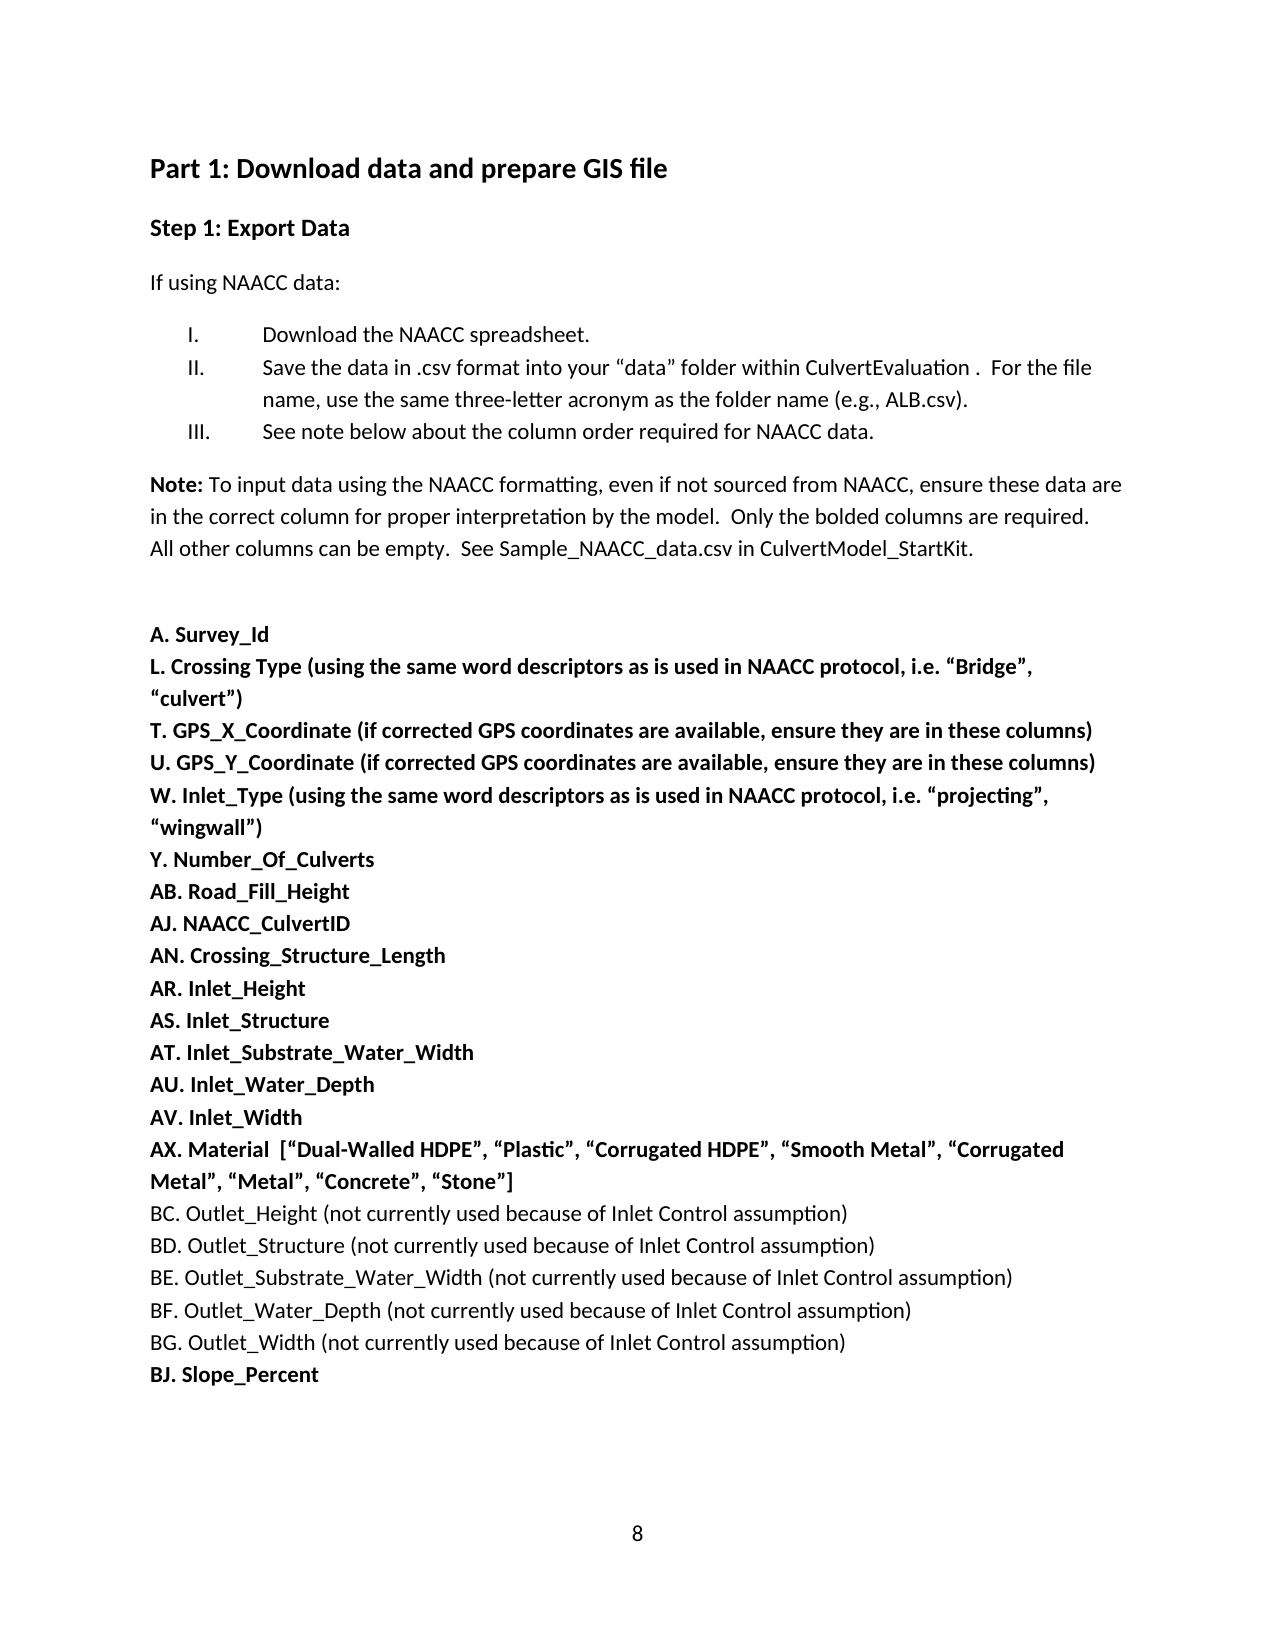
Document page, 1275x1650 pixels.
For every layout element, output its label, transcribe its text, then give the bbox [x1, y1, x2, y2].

list See note below about the column order required for NAACC data. [187, 417, 1125, 445]
text Part 1: Download data and prepare GIS file [150, 150, 1125, 186]
list Download the NAACC spreadsheet. [187, 321, 1125, 349]
text A. Survey_Id L. Crossing Type (using the same word descriptors as is used in NAACC protocol, i.e. “Bridge”, “culvert”) T. GPS_X_Coordinate (if corrected GPS coordinates are available, ensure they are in these columns) U. GPS_Y_Coordinate (if corrected GPS coordinates are available, ensure they are in these columns) W. Inlet_Type (using the same word descriptors as is used in NAACC protocol, i.e. “projecting”, “wingwall”) Y. Number_Of_Culverts AB. Road_Fill_Height AJ. NAACC_CulvertID AN. Crossing_Structure_Length AR. Inlet_Height AS. Inlet_Structure AT. Inlet_Substrate_Water_Width AU. Inlet_Water_Depth AV. Inlet_Width AX. Material [“Dual-Walled HDPE”, “Plastic”, “Corrugated HDPE”, “Smooth Metal”, “Corrugated Metal”, “Metal”, “Concrete”, “Stone”] BC. Outlet_Height (not currently used because of Inlet Control assumption) BD. Outlet_Structure (not currently used because of Inlet Control assumption) BE. Outlet_Substrate_Water_Width (not currently used because of Inlet Control assumption) BF. Outlet_Water_Depth (not currently used because of Inlet Control assumption) BG. Outlet_Width (not currently used because of Inlet Control assumption) BJ. Slope_Percent [150, 588, 1125, 1388]
text Step 1: Export Data [150, 212, 1125, 242]
text If using NAACC data: [150, 268, 1125, 296]
text Note: To input data using the NAACC formatting, even if not sourced from NAACC, ensure these data are in the correct column for proper interpretation by the model. Only the bolded columns are required. All other columns can be empty. See Sample_NAACC_data.csv in CulvertModel_StartKit. [150, 470, 1125, 563]
list Save the data in .csv format into your “data” folder within CulvertEvaluation . For the file name, use the same three-letter acronym as the folder name (e.g., ALB.csv). [187, 353, 1125, 413]
